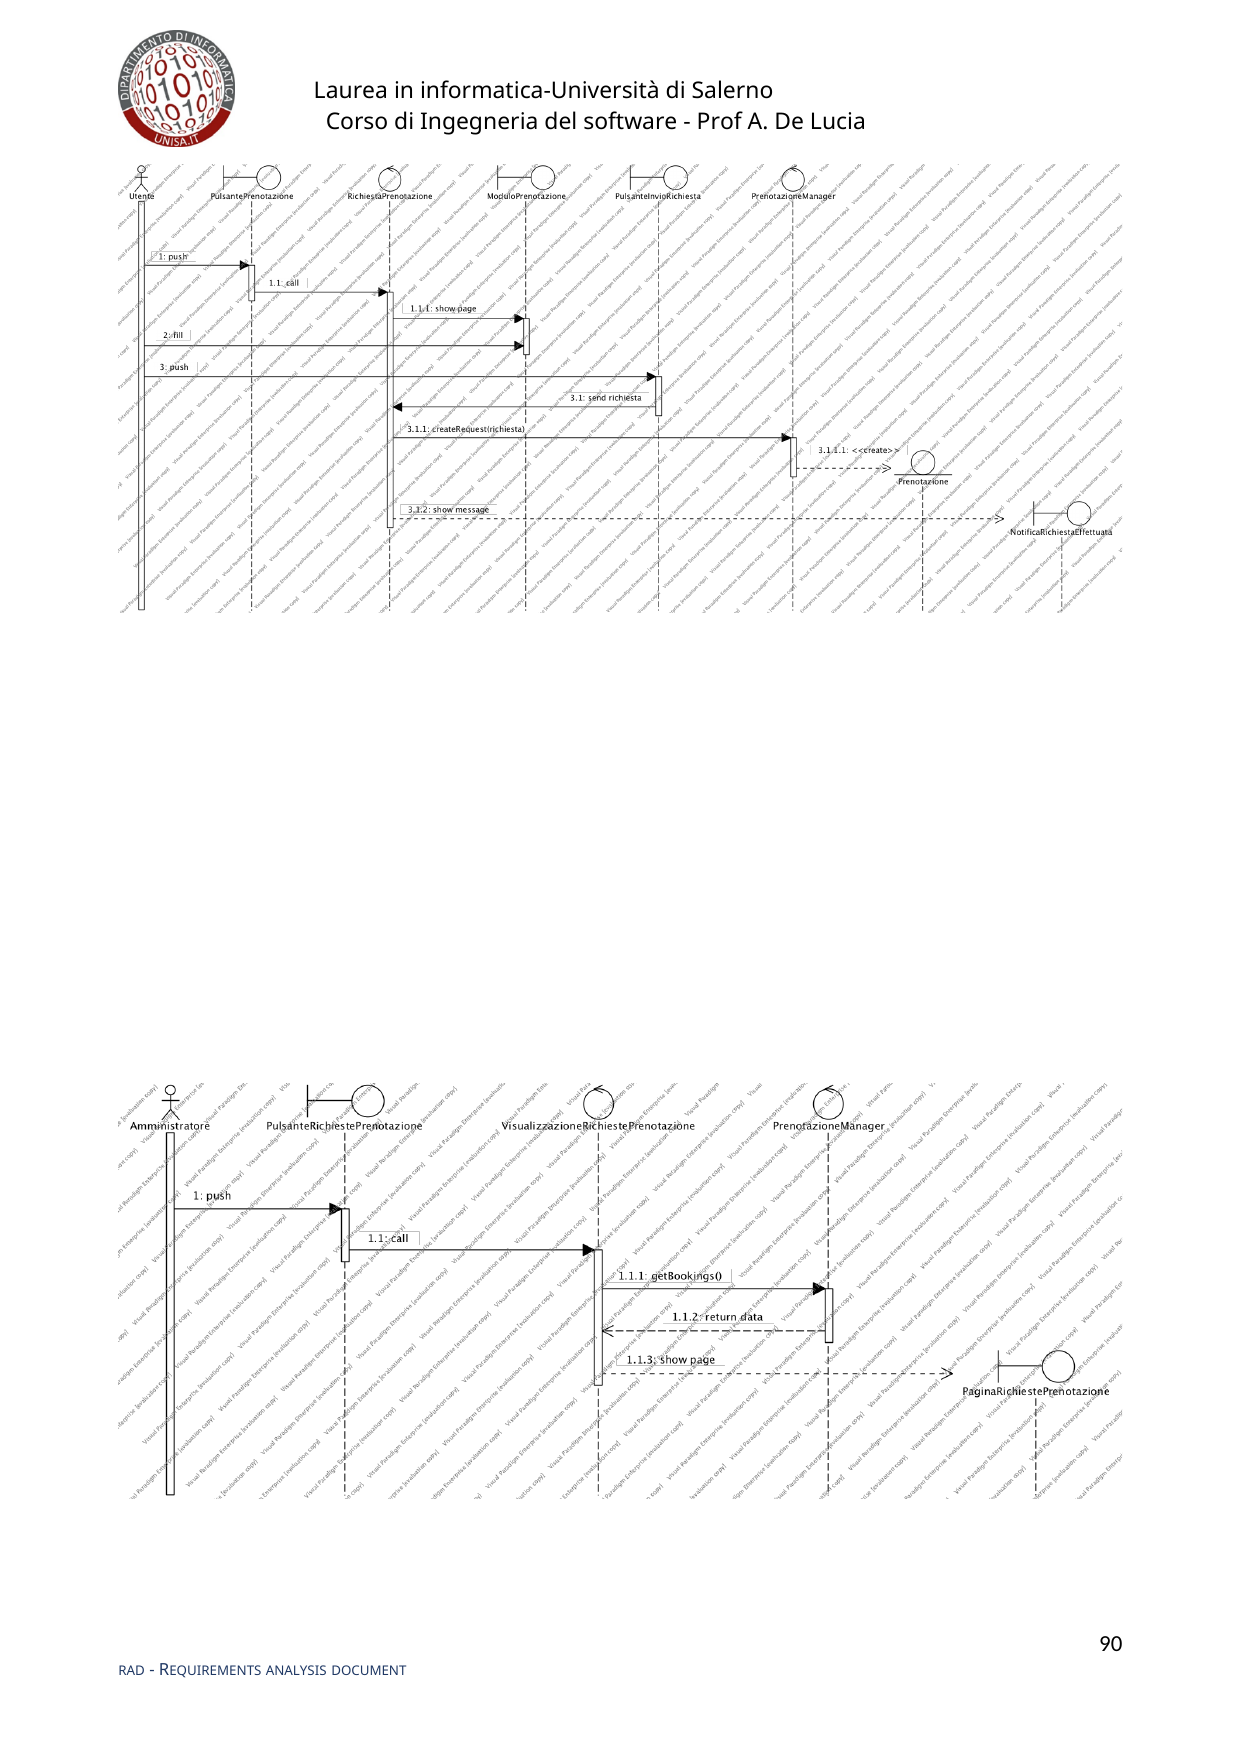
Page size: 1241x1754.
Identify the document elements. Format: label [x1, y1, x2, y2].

picture [118, 30, 235, 147]
picture [118, 164, 1123, 613]
picture [118, 1083, 1123, 1499]
